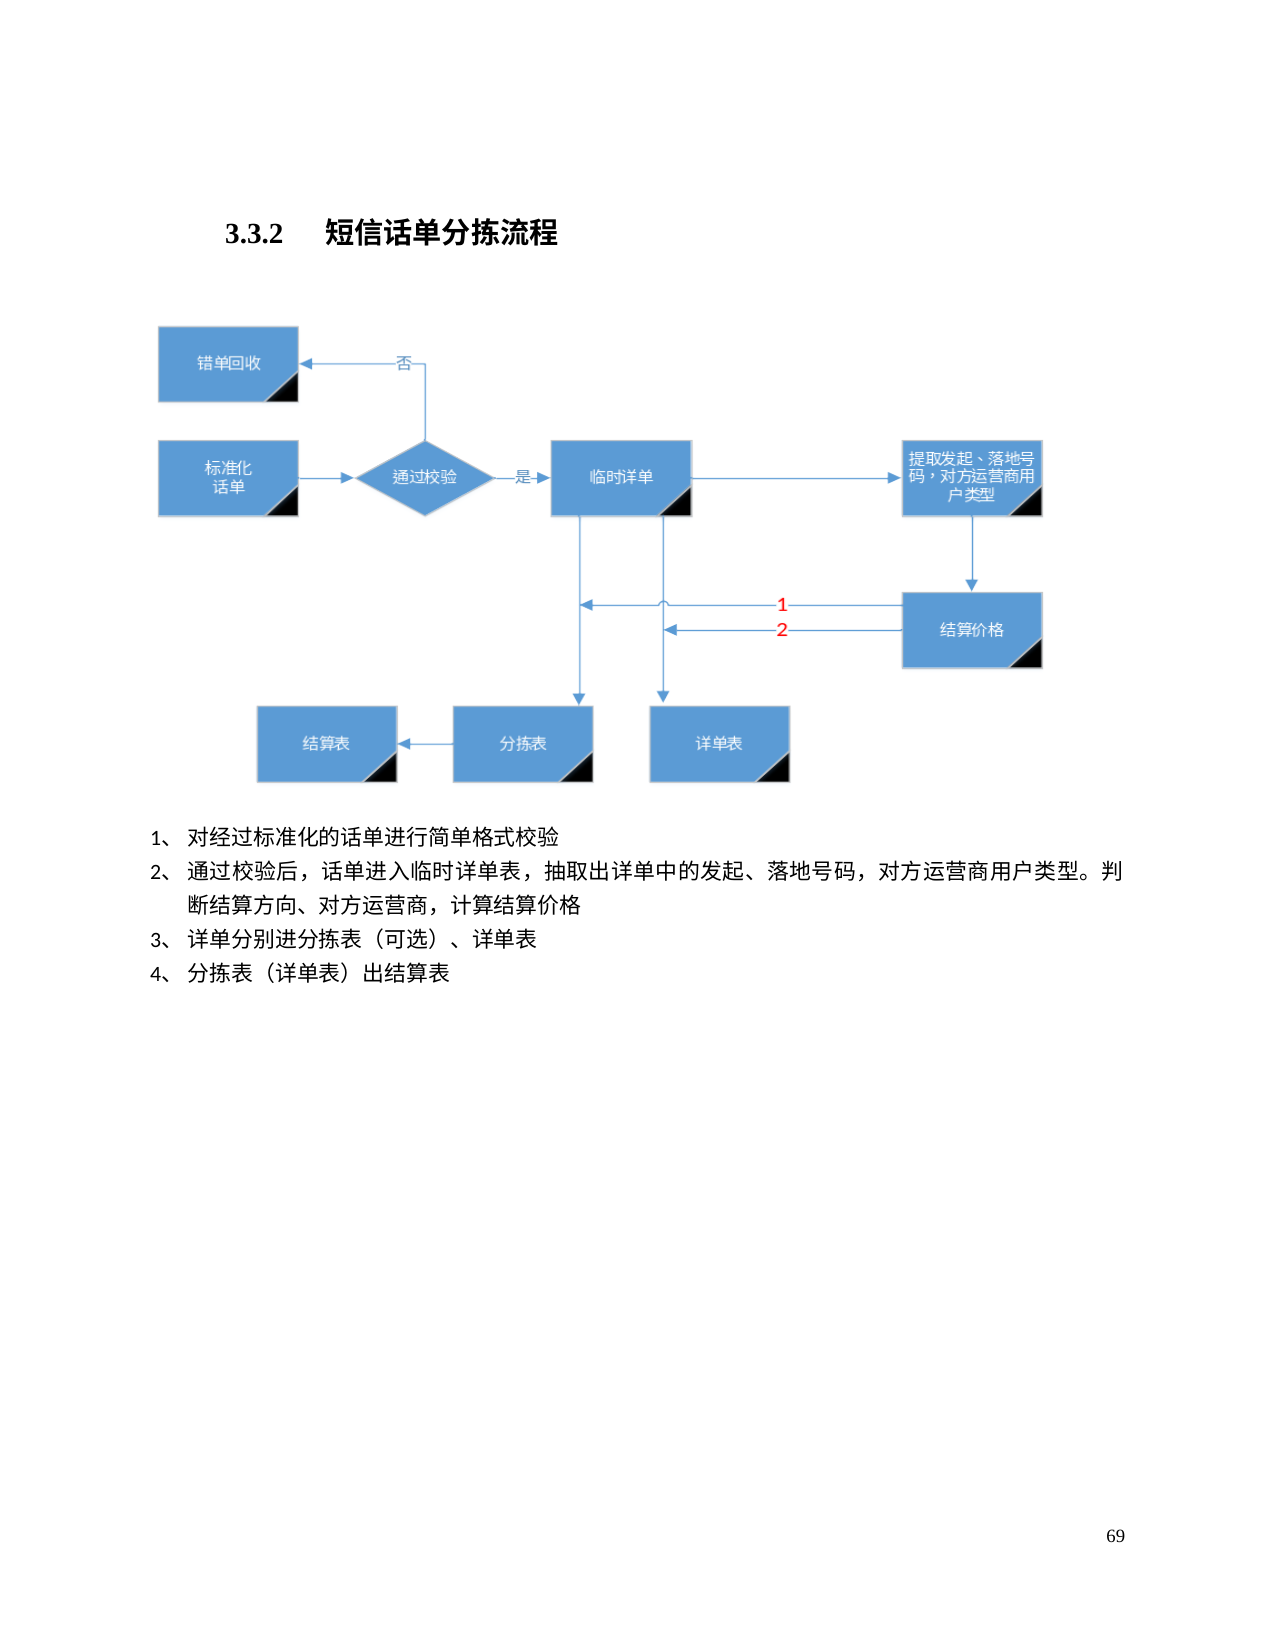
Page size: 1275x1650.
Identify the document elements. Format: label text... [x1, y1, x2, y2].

list 分拣表（详单表）出结算表 [150, 955, 1125, 989]
list 详单分别进分拣表（可选）、详单表 [150, 921, 1125, 955]
list 通过校验后，话单进入临时详单表，抽取出详单中的发起、落地号码，对方运营商用户类型。判断结算方向、对方运营商，计算结算价格 [150, 853, 1125, 921]
subtitle 短信话单分拣流程 [225, 197, 1125, 265]
list 对经过标准化的话单进行简单格式校验 [150, 819, 1125, 853]
